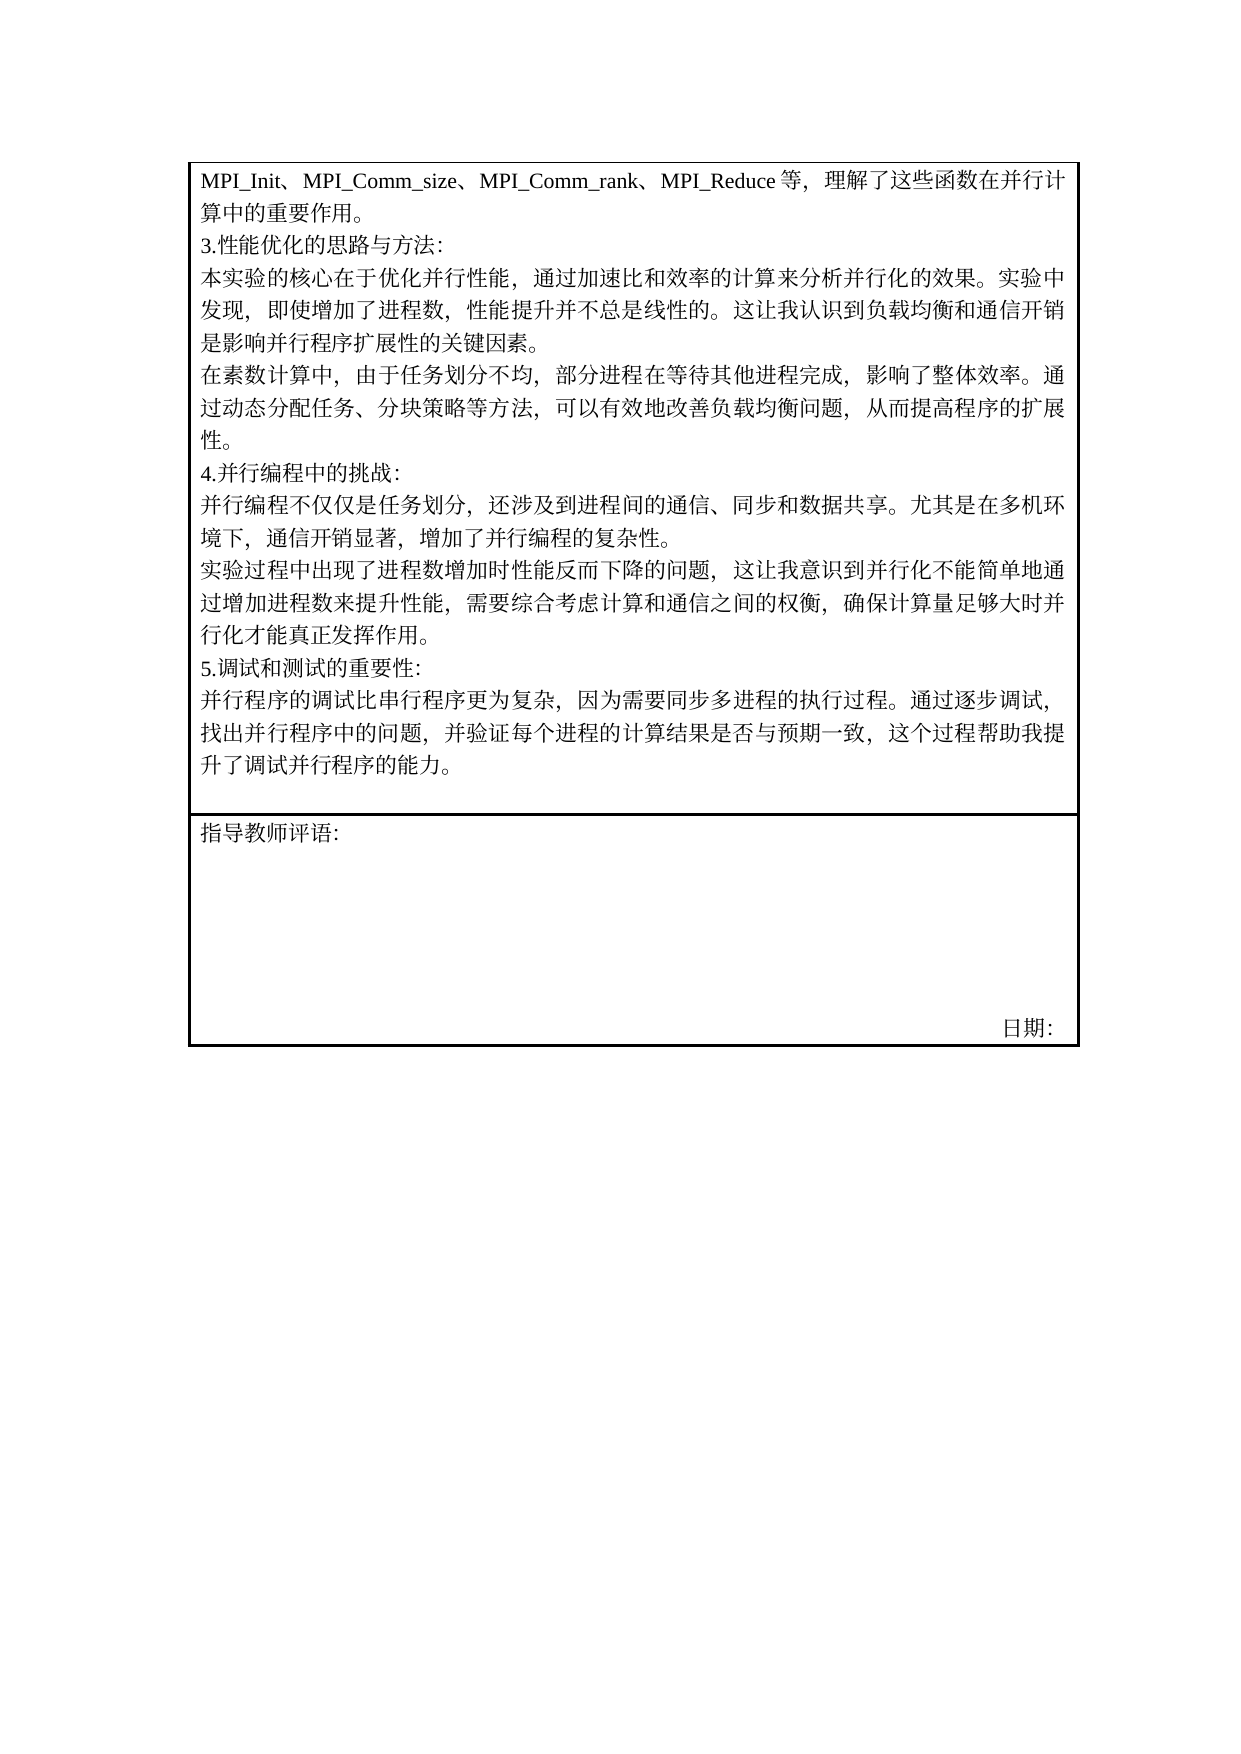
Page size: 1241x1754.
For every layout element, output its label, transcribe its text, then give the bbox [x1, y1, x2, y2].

table_cell 指导教师评语： 日期： [191, 816, 1077, 1044]
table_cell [191, 163, 1077, 813]
